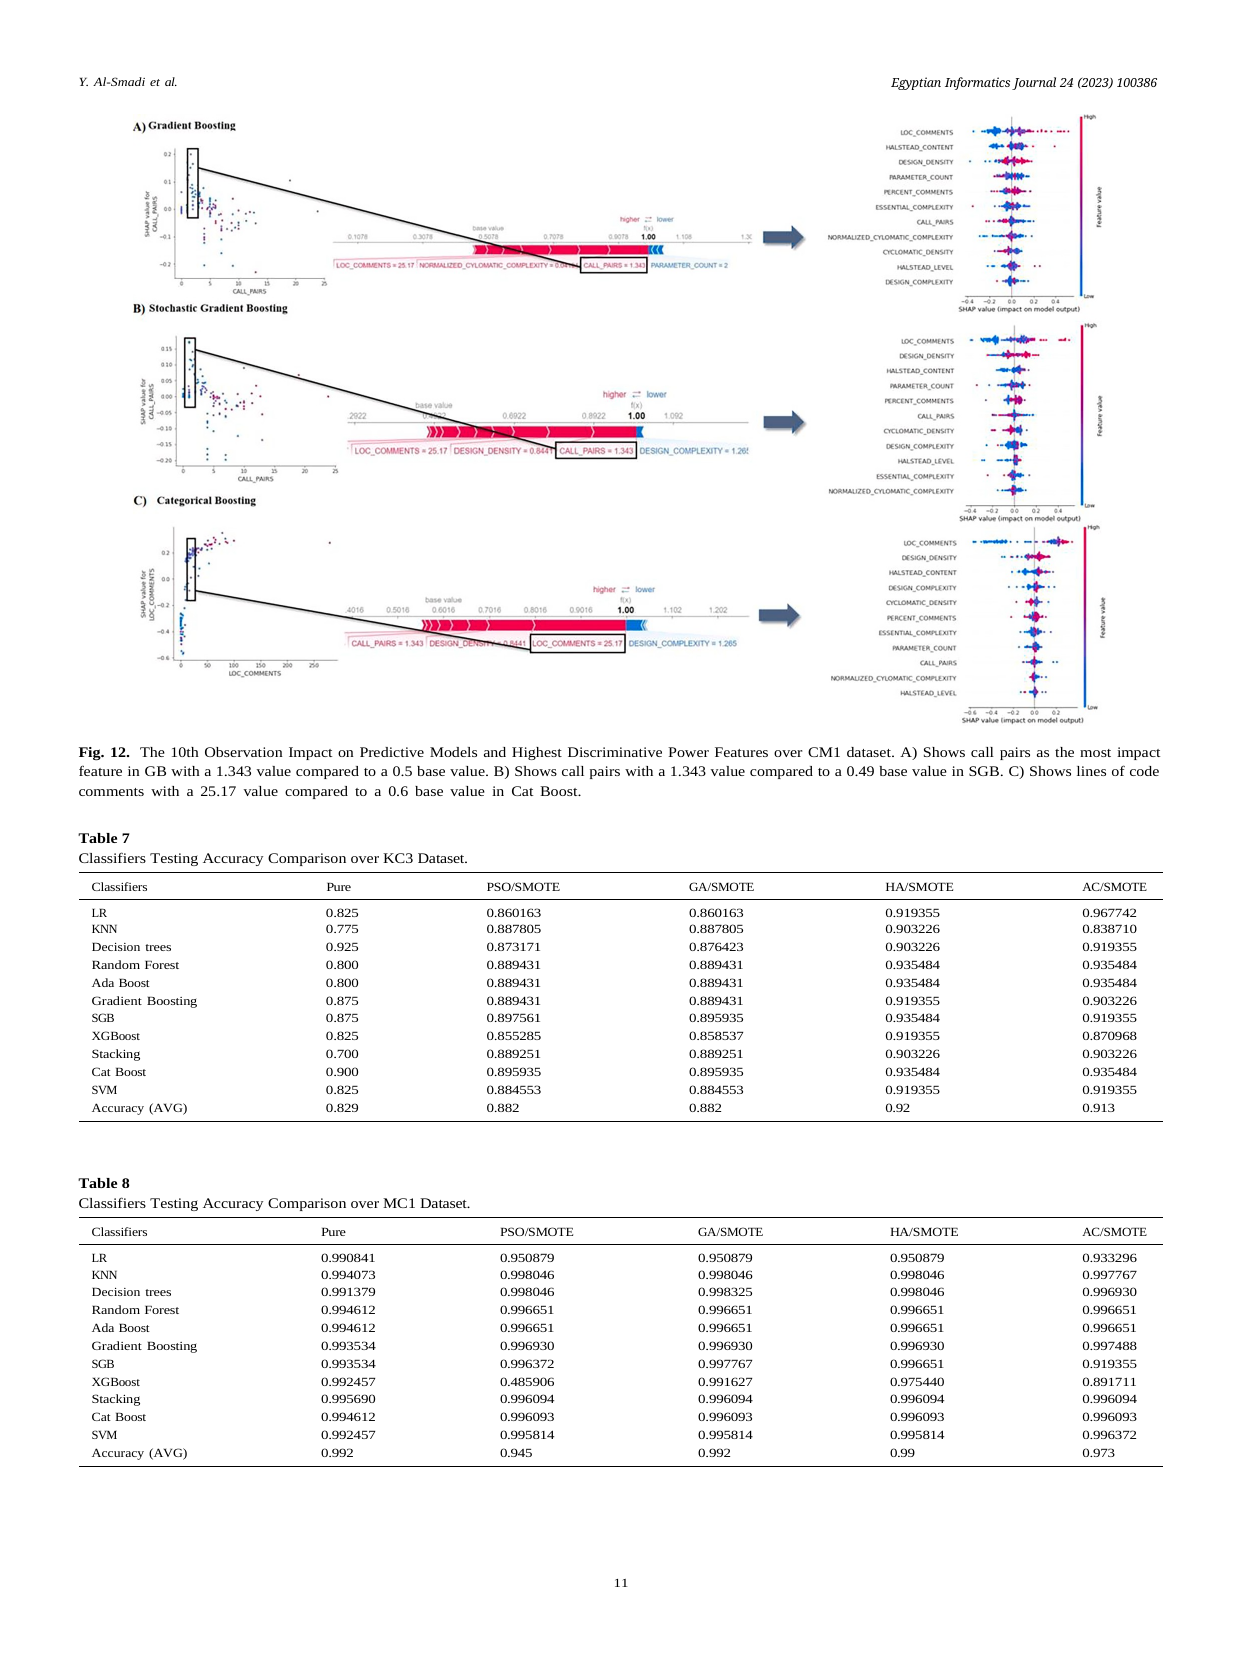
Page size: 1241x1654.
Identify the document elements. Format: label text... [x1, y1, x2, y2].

table_cell 0.775 [261, 921, 423, 939]
table_cell 0.998046 [828, 1266, 1021, 1284]
table_cell 0.991379 [259, 1284, 438, 1302]
table_header Classifiers [79, 873, 261, 898]
table_cell 0.996651 [1021, 1302, 1162, 1320]
table_cell 0.996094 [636, 1391, 828, 1409]
table_cell 0.935484 [1018, 975, 1162, 992]
table_cell 0.996372 [438, 1355, 636, 1373]
text Classifiers Testing Accuracy Comparison over KC3 Dataset. [78, 849, 1176, 866]
table_header AC/SMOTE [1021, 1218, 1162, 1244]
table_cell 0.995814 [636, 1427, 828, 1444]
table_cell 0.996094 [828, 1391, 1021, 1409]
table_cell 0.903226 [1018, 992, 1162, 1010]
table_cell 0.855285 [423, 1028, 625, 1046]
table_cell Random Forest [79, 957, 261, 974]
table_cell SGB [79, 1355, 259, 1373]
table_cell 0.996930 [438, 1338, 636, 1355]
table_cell 0.92 [821, 1099, 1018, 1121]
table_cell 0.903226 [821, 921, 1018, 939]
table_cell 0.897561 [423, 1010, 625, 1028]
table_cell 0.950879 [636, 1245, 828, 1266]
table_cell 0.895935 [423, 1064, 625, 1081]
table_cell 0.889431 [625, 975, 821, 992]
table_cell 0.994612 [259, 1302, 438, 1320]
table_cell 0.860163 [625, 900, 821, 921]
table_cell 0.700 [261, 1046, 423, 1063]
table_cell 0.994612 [259, 1320, 438, 1337]
table_cell 0.996651 [438, 1302, 636, 1320]
table_cell 0.995814 [438, 1427, 636, 1444]
table_cell 0.903226 [821, 1046, 1018, 1063]
table_cell 0.990841 [259, 1245, 438, 1266]
table_cell 0.919355 [821, 1081, 1018, 1099]
table_cell 0.889431 [423, 975, 625, 992]
table_cell 0.800 [261, 957, 423, 974]
table_cell 0.992 [636, 1444, 828, 1466]
table_cell SGB [79, 1010, 261, 1028]
table_cell 0.995814 [828, 1427, 1021, 1444]
table_cell 0.925 [261, 939, 423, 957]
table_cell Decision trees [79, 939, 261, 957]
table_cell 0.996930 [636, 1338, 828, 1355]
table_cell 0.870968 [1018, 1028, 1162, 1046]
table_cell 0.889431 [625, 992, 821, 1010]
table_cell 0.825 [261, 900, 423, 921]
table_cell 0.996372 [1021, 1427, 1162, 1444]
table_header HA/SMOTE [821, 873, 1018, 898]
table_cell Decision trees [79, 1284, 259, 1302]
table_cell 0.825 [261, 1081, 423, 1099]
table_cell 0.996093 [636, 1409, 828, 1427]
table_cell 0.825 [261, 1028, 423, 1046]
table_cell 0.998046 [636, 1266, 828, 1284]
table_cell 0.996651 [828, 1302, 1021, 1320]
table_cell 0.995690 [259, 1391, 438, 1409]
table_cell 0.889251 [423, 1046, 625, 1063]
table_cell 0.919355 [821, 1028, 1018, 1046]
table_cell 0.996651 [828, 1320, 1021, 1337]
table_cell 0.996094 [438, 1391, 636, 1409]
table_header HA/SMOTE [828, 1218, 1021, 1244]
table_cell 0.935484 [821, 957, 1018, 974]
table_cell 0.996093 [828, 1409, 1021, 1427]
table_cell 0.945 [438, 1444, 636, 1466]
table_cell 0.485906 [438, 1373, 636, 1391]
table_header Classifiers [79, 1218, 259, 1244]
table_cell 0.889251 [625, 1046, 821, 1063]
table_cell 0.913 [1018, 1099, 1162, 1121]
table_cell LR [79, 1245, 259, 1266]
table_cell Accuracy (AVG) [79, 1444, 259, 1466]
table_cell Ada Boost [79, 975, 261, 992]
table_cell 0.919355 [1018, 1081, 1162, 1099]
table_cell 0.996093 [438, 1409, 636, 1427]
table_cell 0.903226 [821, 939, 1018, 957]
table_header AC/SMOTE [1018, 873, 1162, 898]
table_cell 0.858537 [625, 1028, 821, 1046]
table_header GA/SMOTE [636, 1218, 828, 1244]
table_cell 0.998325 [636, 1284, 828, 1302]
table_cell 0.991627 [636, 1373, 828, 1391]
table_cell 0.998046 [828, 1284, 1021, 1302]
text Table 7 [78, 830, 1176, 847]
table_header PSO/SMOTE [423, 873, 625, 898]
table_cell 0.997767 [1021, 1266, 1162, 1284]
table_cell 0.950879 [828, 1245, 1021, 1266]
table_cell 0.875 [261, 992, 423, 1010]
text Table 8 [78, 1175, 1176, 1192]
table_cell 0.996651 [828, 1355, 1021, 1373]
table_cell 0.996651 [636, 1302, 828, 1320]
table_cell 0.992 [259, 1444, 438, 1466]
table_cell 0.994612 [259, 1409, 438, 1427]
table_cell 0.873171 [423, 939, 625, 957]
table_header GA/SMOTE [625, 873, 821, 898]
table_cell 0.882 [423, 1099, 625, 1121]
table_cell Gradient Boosting [79, 1338, 259, 1355]
table_cell 0.933296 [1021, 1245, 1162, 1266]
table_cell 0.935484 [821, 1064, 1018, 1081]
table_cell 0.895935 [625, 1064, 821, 1081]
table_cell 0.919355 [1018, 939, 1162, 957]
table_cell 0.994073 [259, 1266, 438, 1284]
table_cell Ada Boost [79, 1320, 259, 1337]
table_cell 0.919355 [1021, 1355, 1162, 1373]
table_cell 0.950879 [438, 1245, 636, 1266]
table_cell 0.875 [261, 1010, 423, 1028]
table_cell 0.996651 [438, 1320, 636, 1337]
table_cell 0.996651 [636, 1320, 828, 1337]
table_cell 0.800 [261, 975, 423, 992]
table_cell 0.895935 [625, 1010, 821, 1028]
table_cell 0.889431 [625, 957, 821, 974]
table_cell 0.935484 [1018, 957, 1162, 974]
table_cell 0.919355 [1018, 1010, 1162, 1028]
table_cell 0.998046 [438, 1266, 636, 1284]
table_cell 0.891711 [1021, 1373, 1162, 1391]
table_cell 0.876423 [625, 939, 821, 957]
table_cell 0.975440 [828, 1373, 1021, 1391]
table_cell 0.998046 [438, 1284, 636, 1302]
table_cell KNN [79, 1266, 259, 1284]
table_cell 0.935484 [1018, 1064, 1162, 1081]
table_cell Stacking [79, 1046, 261, 1063]
table_cell XGBoost [79, 1373, 259, 1391]
table_cell Cat Boost [79, 1064, 261, 1081]
picture [132, 114, 1108, 726]
table_cell 0.996093 [1021, 1409, 1162, 1427]
table_header PSO/SMOTE [438, 1218, 636, 1244]
table_cell 0.996930 [1021, 1284, 1162, 1302]
table_cell 0.919355 [821, 900, 1018, 921]
table_cell SVM [79, 1081, 261, 1099]
table_cell 0.993534 [259, 1355, 438, 1373]
table_cell 0.919355 [821, 992, 1018, 1010]
text Classifiers Testing Accuracy Comparison over MC1 Dataset. [78, 1195, 1176, 1212]
table_cell 0.900 [261, 1064, 423, 1081]
table_cell 0.889431 [423, 992, 625, 1010]
table_cell 0.887805 [423, 921, 625, 939]
table_cell 0.829 [261, 1099, 423, 1121]
table_cell 0.992457 [259, 1373, 438, 1391]
table_cell 0.838710 [1018, 921, 1162, 939]
table_cell 0.887805 [625, 921, 821, 939]
table_cell 0.99 [828, 1444, 1021, 1466]
table_cell 0.992457 [259, 1427, 438, 1444]
table_cell 0.860163 [423, 900, 625, 921]
table_cell 0.967742 [1018, 900, 1162, 921]
table_cell 0.884553 [423, 1081, 625, 1099]
table_cell 0.997488 [1021, 1338, 1162, 1355]
table_cell Cat Boost [79, 1409, 259, 1427]
table_header Pure [259, 1218, 438, 1244]
table_cell 0.997767 [636, 1355, 828, 1373]
table_cell 0.996651 [1021, 1320, 1162, 1337]
table_cell Gradient Boosting [79, 992, 261, 1010]
table_cell 0.889431 [423, 957, 625, 974]
text Fig. 12. The 10th Observation Impact on Predictive Models and Highest Discriminative Power Features over CM1 dataset. A) Shows call pairs as the most impact feature in GB with a 1.343 value compared to a 0.5 base value. B) Shows call pairs with a 1.343 value compared to a 0.49 base value in SGB. C) Shows lines of code comments with a 25.17 value compared to a 0.6 base value in Cat Boost. [78, 743, 1162, 799]
table_header Pure [261, 873, 423, 898]
table_cell 0.935484 [821, 1010, 1018, 1028]
table_cell 0.935484 [821, 975, 1018, 992]
table_cell 0.996930 [828, 1338, 1021, 1355]
table_cell 0.903226 [1018, 1046, 1162, 1063]
table_cell KNN [79, 921, 261, 939]
table_cell XGBoost [79, 1028, 261, 1046]
table_cell 0.884553 [625, 1081, 821, 1099]
table_cell LR [79, 900, 261, 921]
table_cell Random Forest [79, 1302, 259, 1320]
table_cell SVM [79, 1427, 259, 1444]
table_cell 0.996094 [1021, 1391, 1162, 1409]
table_cell 0.882 [625, 1099, 821, 1121]
table_cell 0.993534 [259, 1338, 438, 1355]
table_cell 0.973 [1021, 1444, 1162, 1466]
table_cell Accuracy (AVG) [79, 1099, 261, 1121]
table_cell Stacking [79, 1391, 259, 1409]
